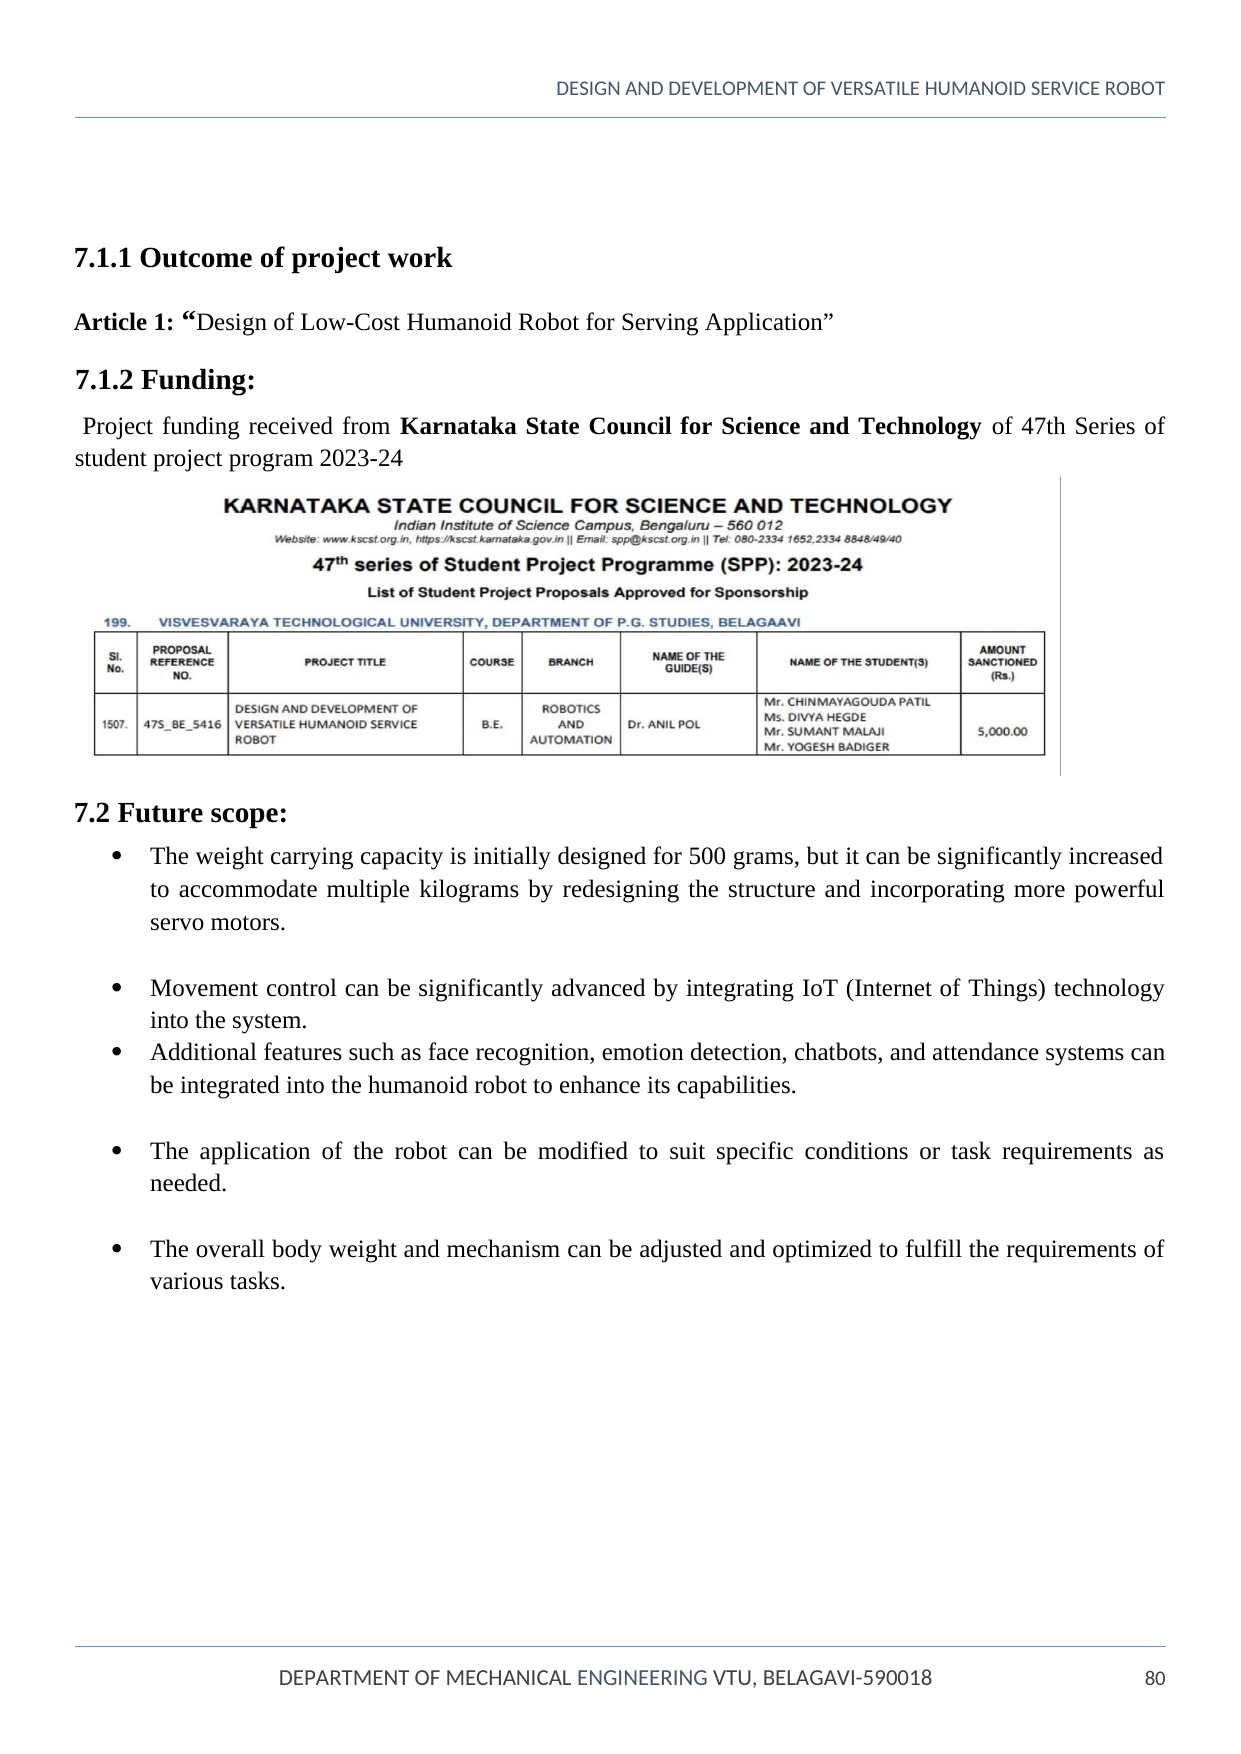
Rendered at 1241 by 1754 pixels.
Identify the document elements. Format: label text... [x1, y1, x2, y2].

text Article 1: “Design of Low-Cost Humanoid Robot for Serving Application” [73, 303, 1166, 337]
text Project funding received from Karnataka State Council for Science and Technology of 47th Series of student project program 2023-24 [73, 411, 1166, 472]
list 1.2 Funding: [75, 362, 1166, 396]
list Movement control can be significantly advanced by integrating IoT (Internet of Things) technology into the system. [112, 973, 1166, 1034]
list The overall body weight and mechanism can be adjusted and optimized to fulfill the requirements of various tasks. [112, 1234, 1166, 1295]
picture [86, 476, 1061, 776]
text 7.2 Future scope: [73, 796, 1166, 829]
list The application of the robot can be modified to suit specific conditions or task requirements as needed. [112, 1136, 1166, 1197]
list Additional features such as face recognition, emotion detection, chatbots, and attendance systems can be integrated into the humanoid robot to enhance its capabilities. [112, 1037, 1166, 1098]
list The weight carrying capacity is initially designed for 500 grams, but it can be significantly increased to accommodate multiple kilograms by redesigning the structure and incorporating more powerful servo motors. [112, 841, 1166, 935]
subtitle 7.1.1 Outcome of project work [73, 241, 1121, 274]
